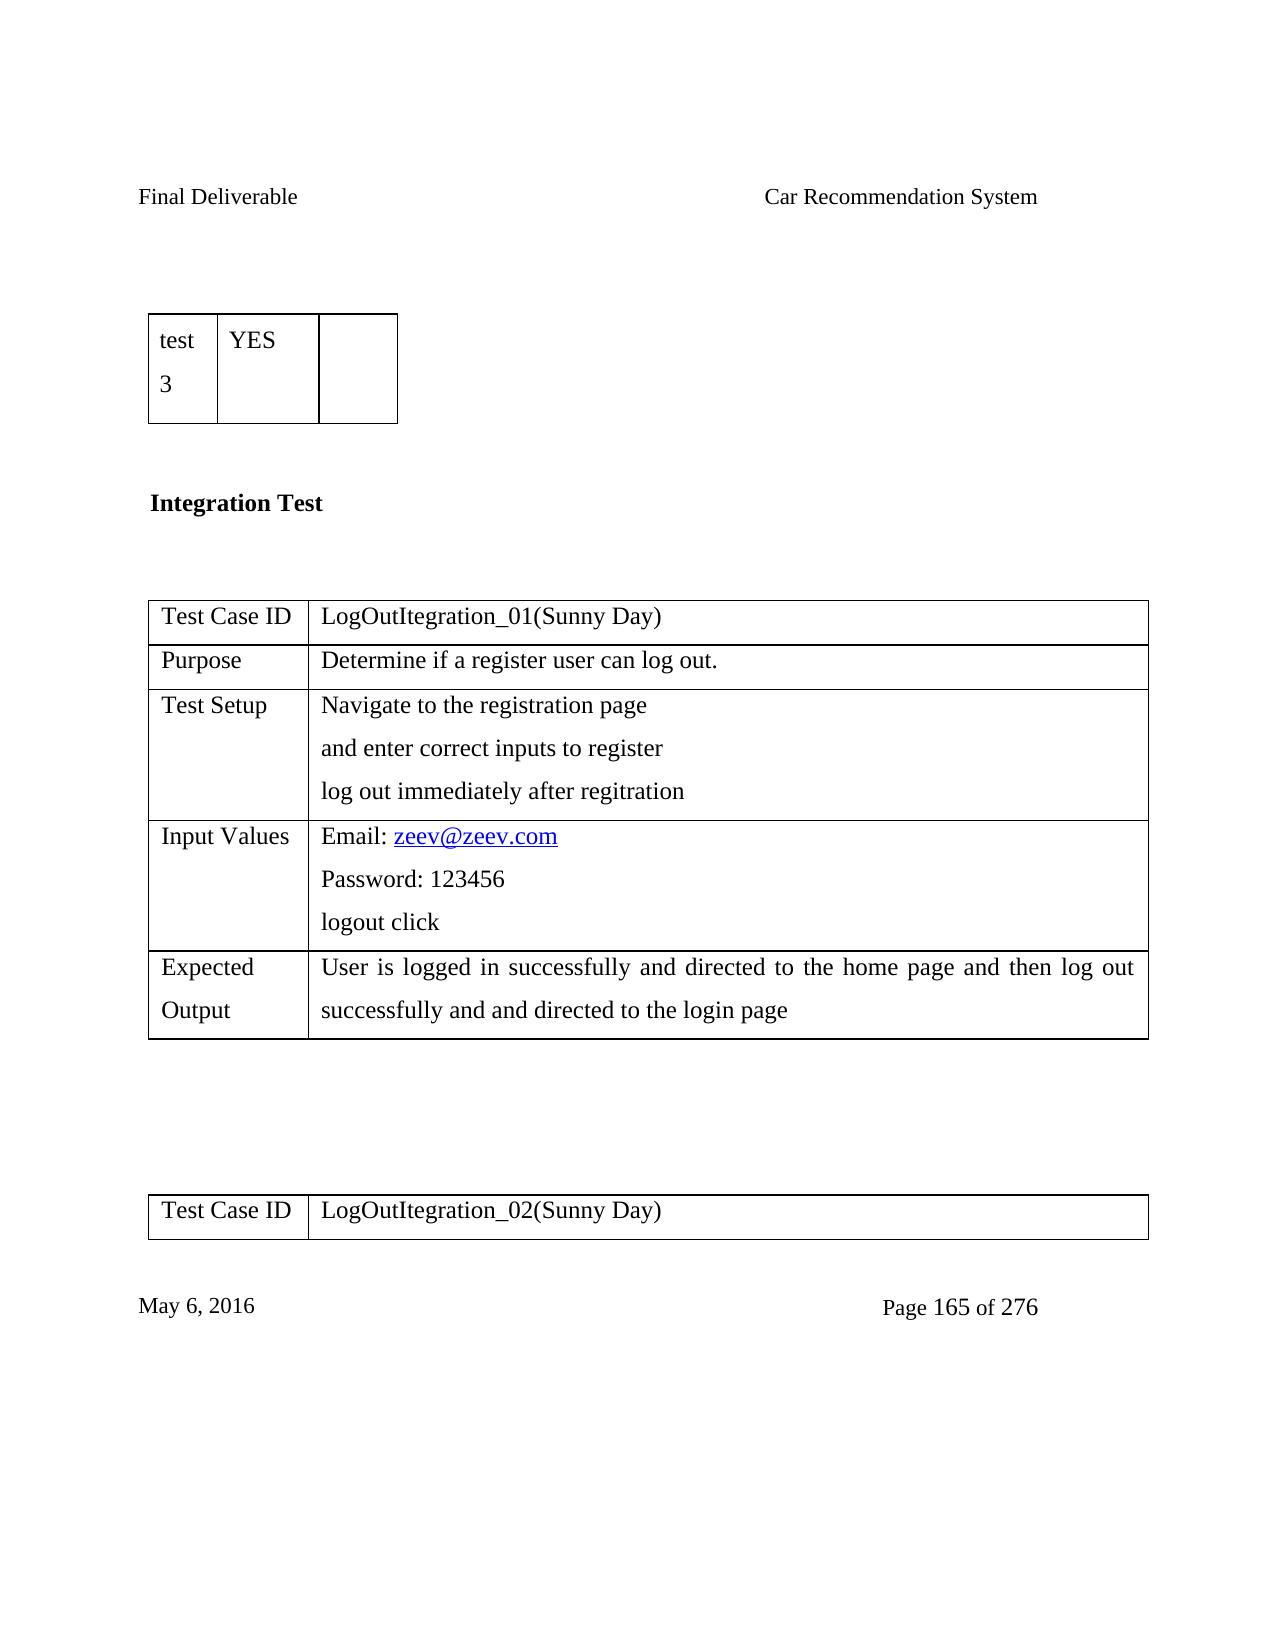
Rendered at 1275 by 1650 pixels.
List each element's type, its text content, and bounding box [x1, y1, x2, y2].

table_cell test3 [149, 315, 217, 423]
table_cell Test Setup [149, 690, 308, 819]
table_cell YES [218, 315, 318, 423]
table_cell Input Values [149, 821, 308, 950]
table_header Test Case ID [149, 601, 308, 644]
table_cell Purpose [149, 646, 308, 689]
table_cell User is logged in successfully and directed to the home page and then log out successfully and and directed to the login page [309, 952, 1148, 1038]
subtitle Integration Test [150, 488, 1125, 517]
table_cell Navigate to the registration page and enter correct inputs to register log out immediately after regitration [309, 690, 1148, 819]
table_header LogOutItegration_01(Sunny Day) [309, 601, 1148, 644]
table_header Test Case ID [149, 1196, 308, 1238]
table_cell [320, 315, 397, 423]
table_cell Expected Output [149, 952, 308, 1038]
table_cell Determine if a register user can log out. [309, 646, 1148, 689]
table_header LogOutItegration_02(Sunny Day) [309, 1196, 1148, 1238]
table_cell Email: zeev@zeev.com Password: 123456 logout click [309, 821, 1148, 950]
